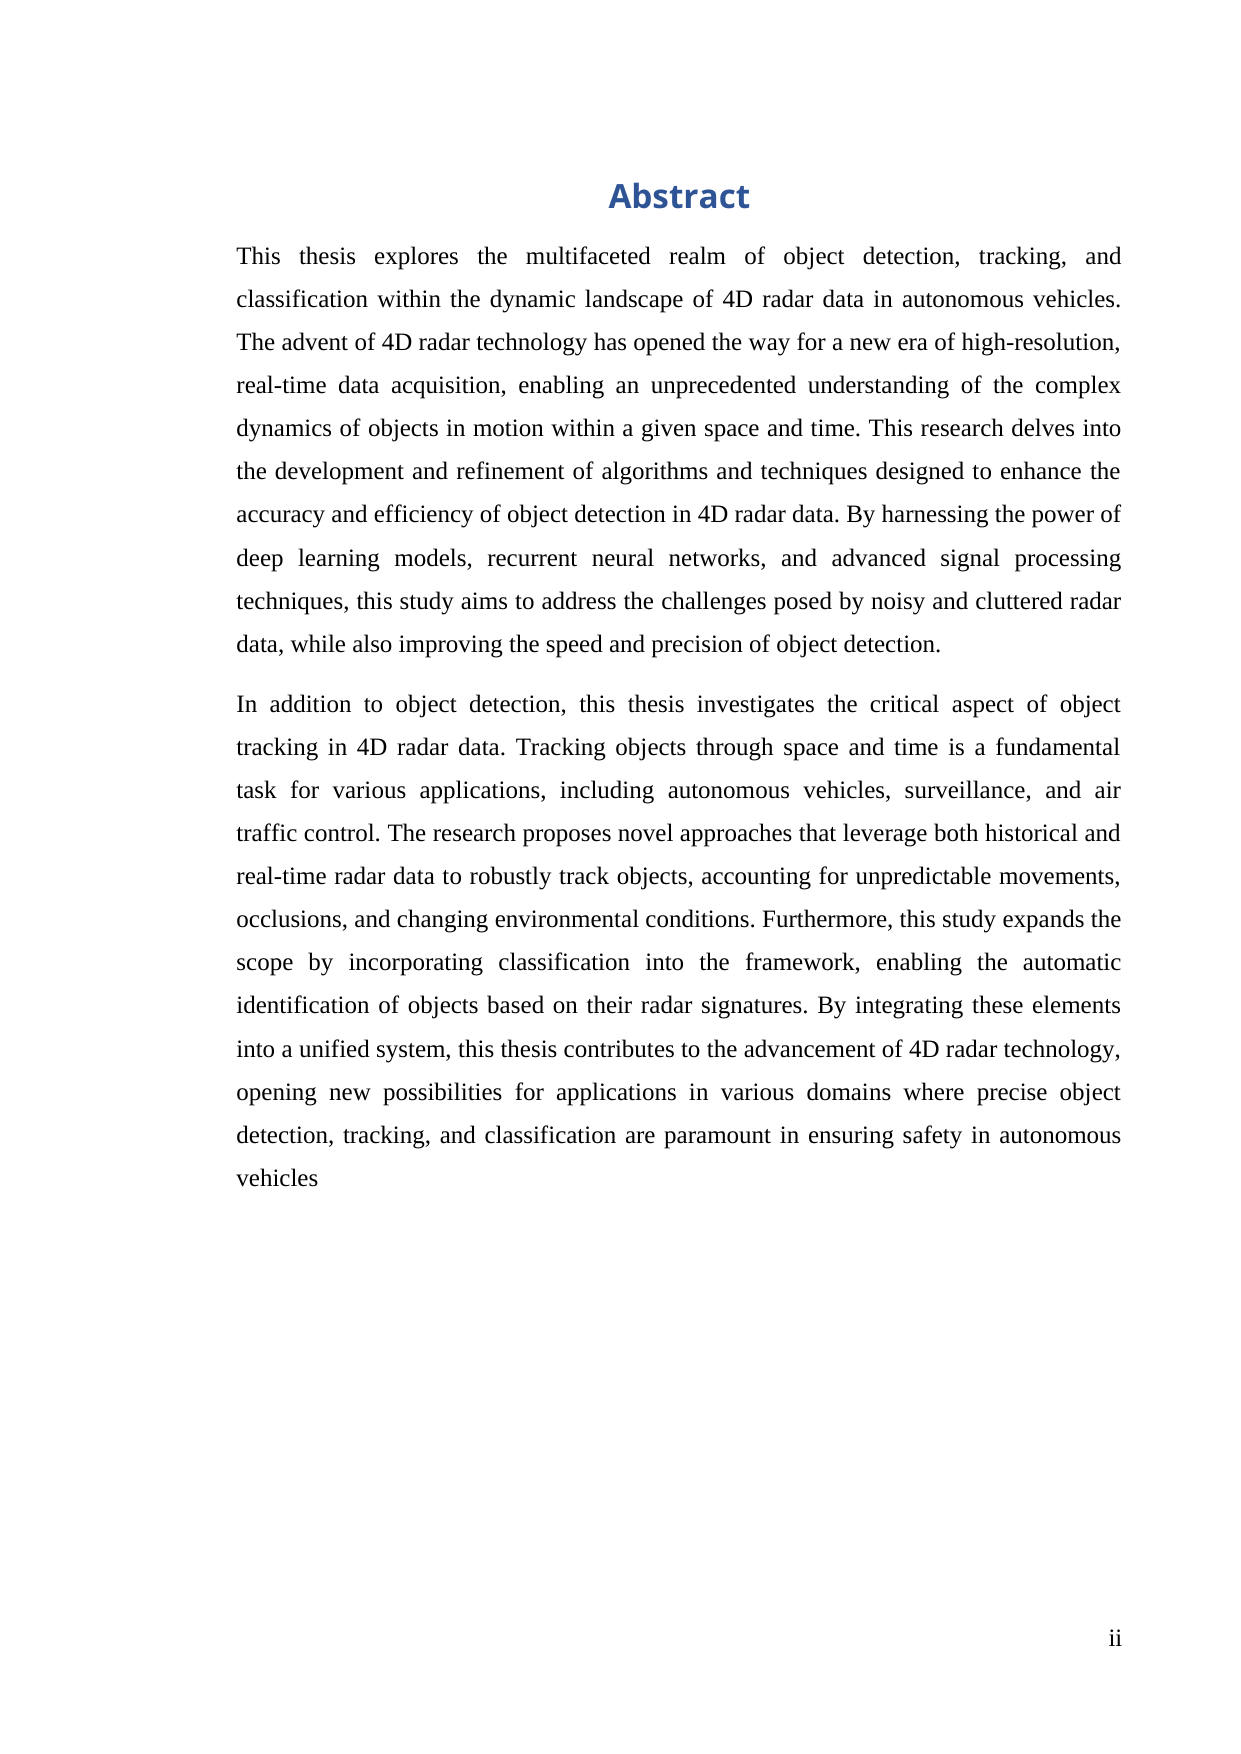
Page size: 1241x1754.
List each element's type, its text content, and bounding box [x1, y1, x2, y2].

text This thesis explores the multifaceted realm of object detection, tracking, and classification within the dynamic landscape of 4D radar data in autonomous vehicles. The advent of 4D radar technology has opened the way for a new era of high-resolution, real-time data acquisition, enabling an unprecedented understanding of the complex dynamics of objects in motion within a given space and time. This research delves into the development and refinement of algorithms and techniques designed to enhance the accuracy and efficiency of object detection in 4D radar data. By harnessing the power of deep learning models, recurrent neural networks, and advanced signal processing techniques, this study aims to address the challenges posed by noisy and cluttered radar data, while also improving the speed and precision of object detection. [236, 241, 1122, 658]
subtitle Abstract [236, 173, 1122, 218]
text In addition to object detection, this thesis investigates the critical aspect of object tracking in 4D radar data. Tracking objects through space and time is a fundamental task for various applications, including autonomous vehicles, surveillance, and air traffic control. The research proposes novel approaches that leverage both historical and real-time radar data to robustly track objects, accounting for unpredictable movements, occlusions, and changing environmental conditions. Furthermore, this study expands the scope by incorporating classification into the framework, enabling the automatic identification of objects based on their radar signatures. By integrating these elements into a unified system, this thesis contributes to the advancement of 4D radar technology, opening new possibilities for applications in various domains where precise object detection, tracking, and classification are paramount in ensuring safety in autonomous vehicles [236, 689, 1122, 1192]
